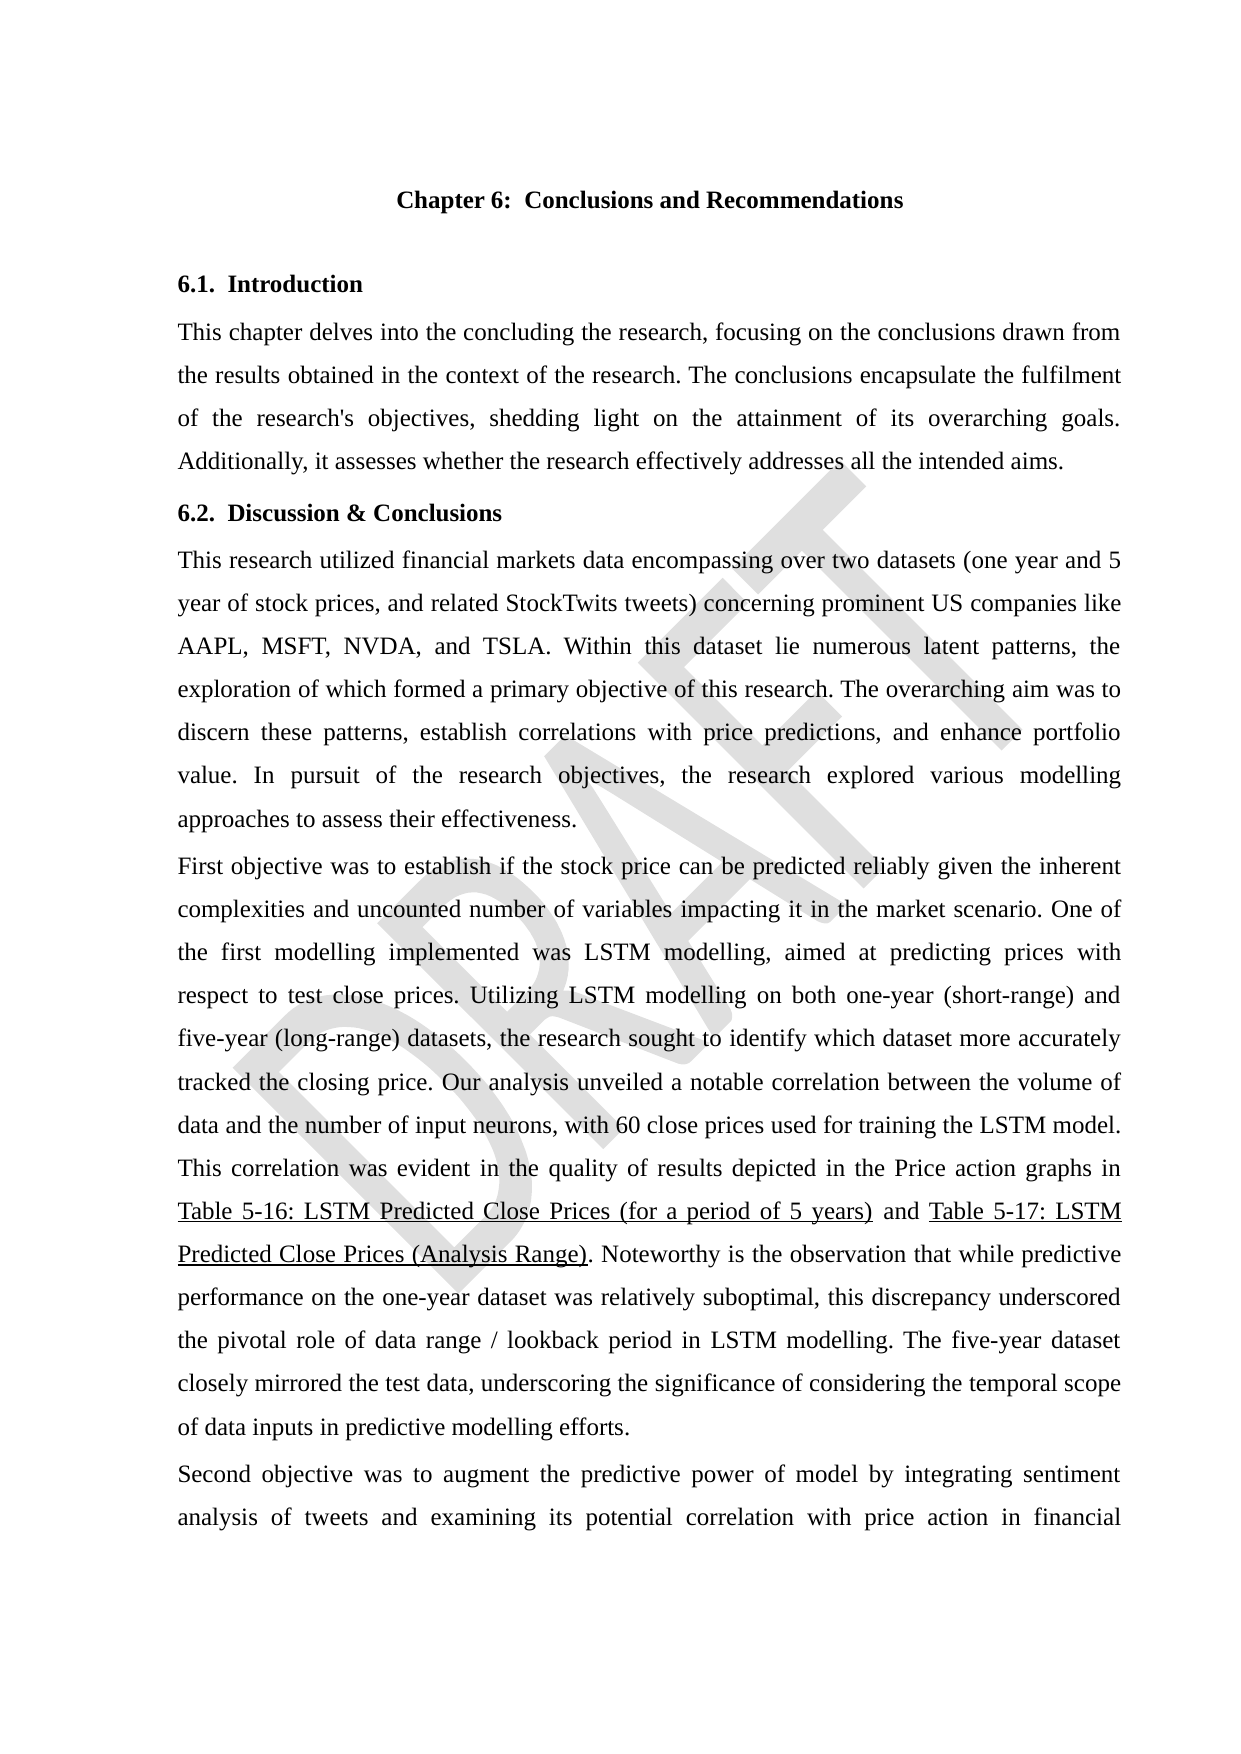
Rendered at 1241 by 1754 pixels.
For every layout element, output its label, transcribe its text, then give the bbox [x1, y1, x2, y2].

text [177, 1459, 1122, 1531]
subtitle Introduction [177, 269, 1122, 298]
subtitle Conclusions and Recommendations [177, 185, 1122, 213]
text This research utilized financial markets data encompassing over two datasets (one year and 5 year of stock prices, and related StockTwits tweets) concerning prominent US companies like AAPL, MSFT, NVDA, and TSLA. Within this dataset lie numerous latent patterns, the exploration of which formed a primary objective of this research. The overarching aim was to discern these patterns, establish correlations with price predictions, and enhance portfolio value. In pursuit of the research objectives, the research explored various modelling approaches to assess their effectiveness. [177, 545, 1122, 832]
text This chapter delves into the concluding the research, focusing on the conclusions drawn from the results obtained in the context of the research. The conclusions encapsulate the fulfilment of the research's objectives, shedding light on the attainment of its overarching goals. Additionally, it assesses whether the research effectively addresses all the intended aims. [177, 317, 1122, 475]
subtitle Discussion & Conclusions [177, 498, 1122, 526]
